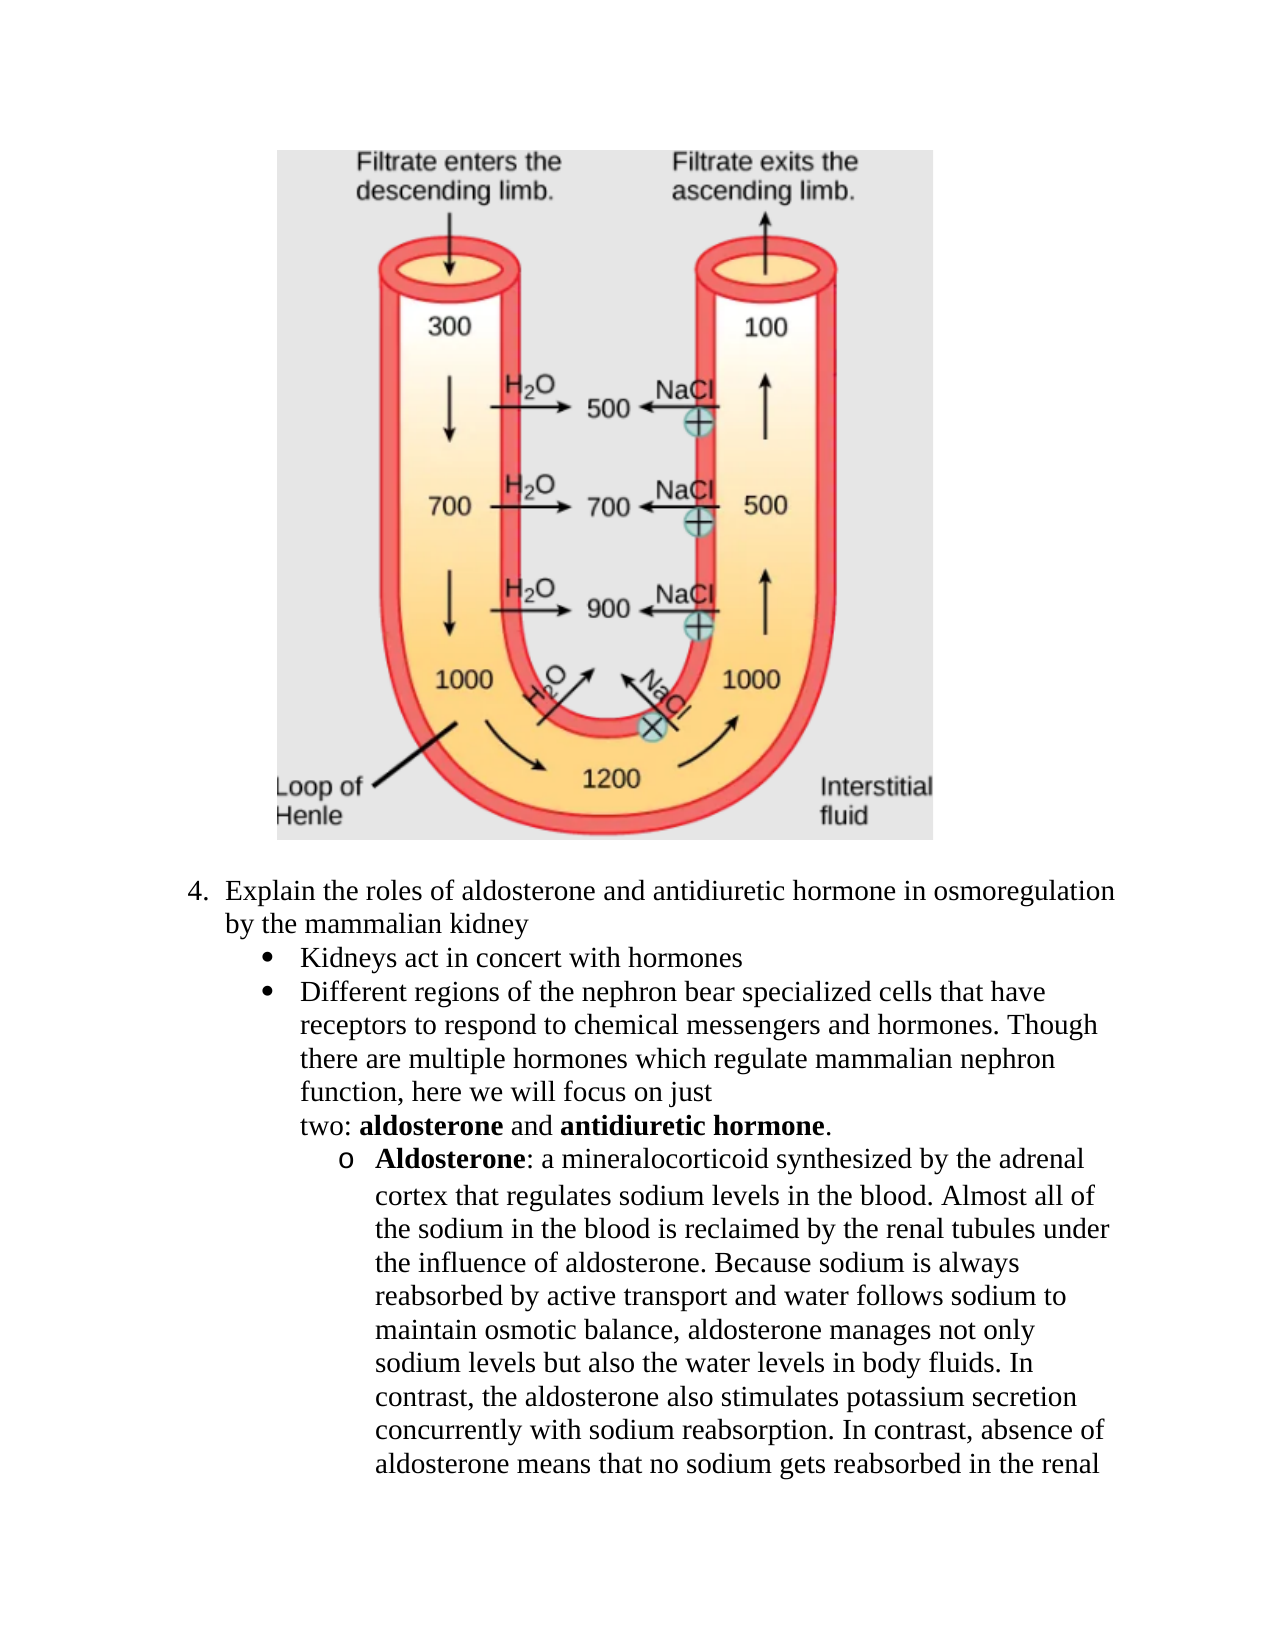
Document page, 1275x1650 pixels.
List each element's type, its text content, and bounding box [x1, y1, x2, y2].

picture [277, 150, 934, 840]
list Different regions of the nephron bear specialized cells that have receptors to respond to chemical messengers and hormones. Though there are multiple hormones which regulate mammalian nephron function, here we will focus on just two: aldosterone and antidiuretic hormone. [262, 974, 1125, 1142]
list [337, 1142, 1125, 1479]
list Explain the roles of aldosterone and antidiuretic hormone in osmoregulation by the mammalian kidney [187, 873, 1125, 940]
list Kidneys act in concert with hormones [262, 940, 1125, 974]
